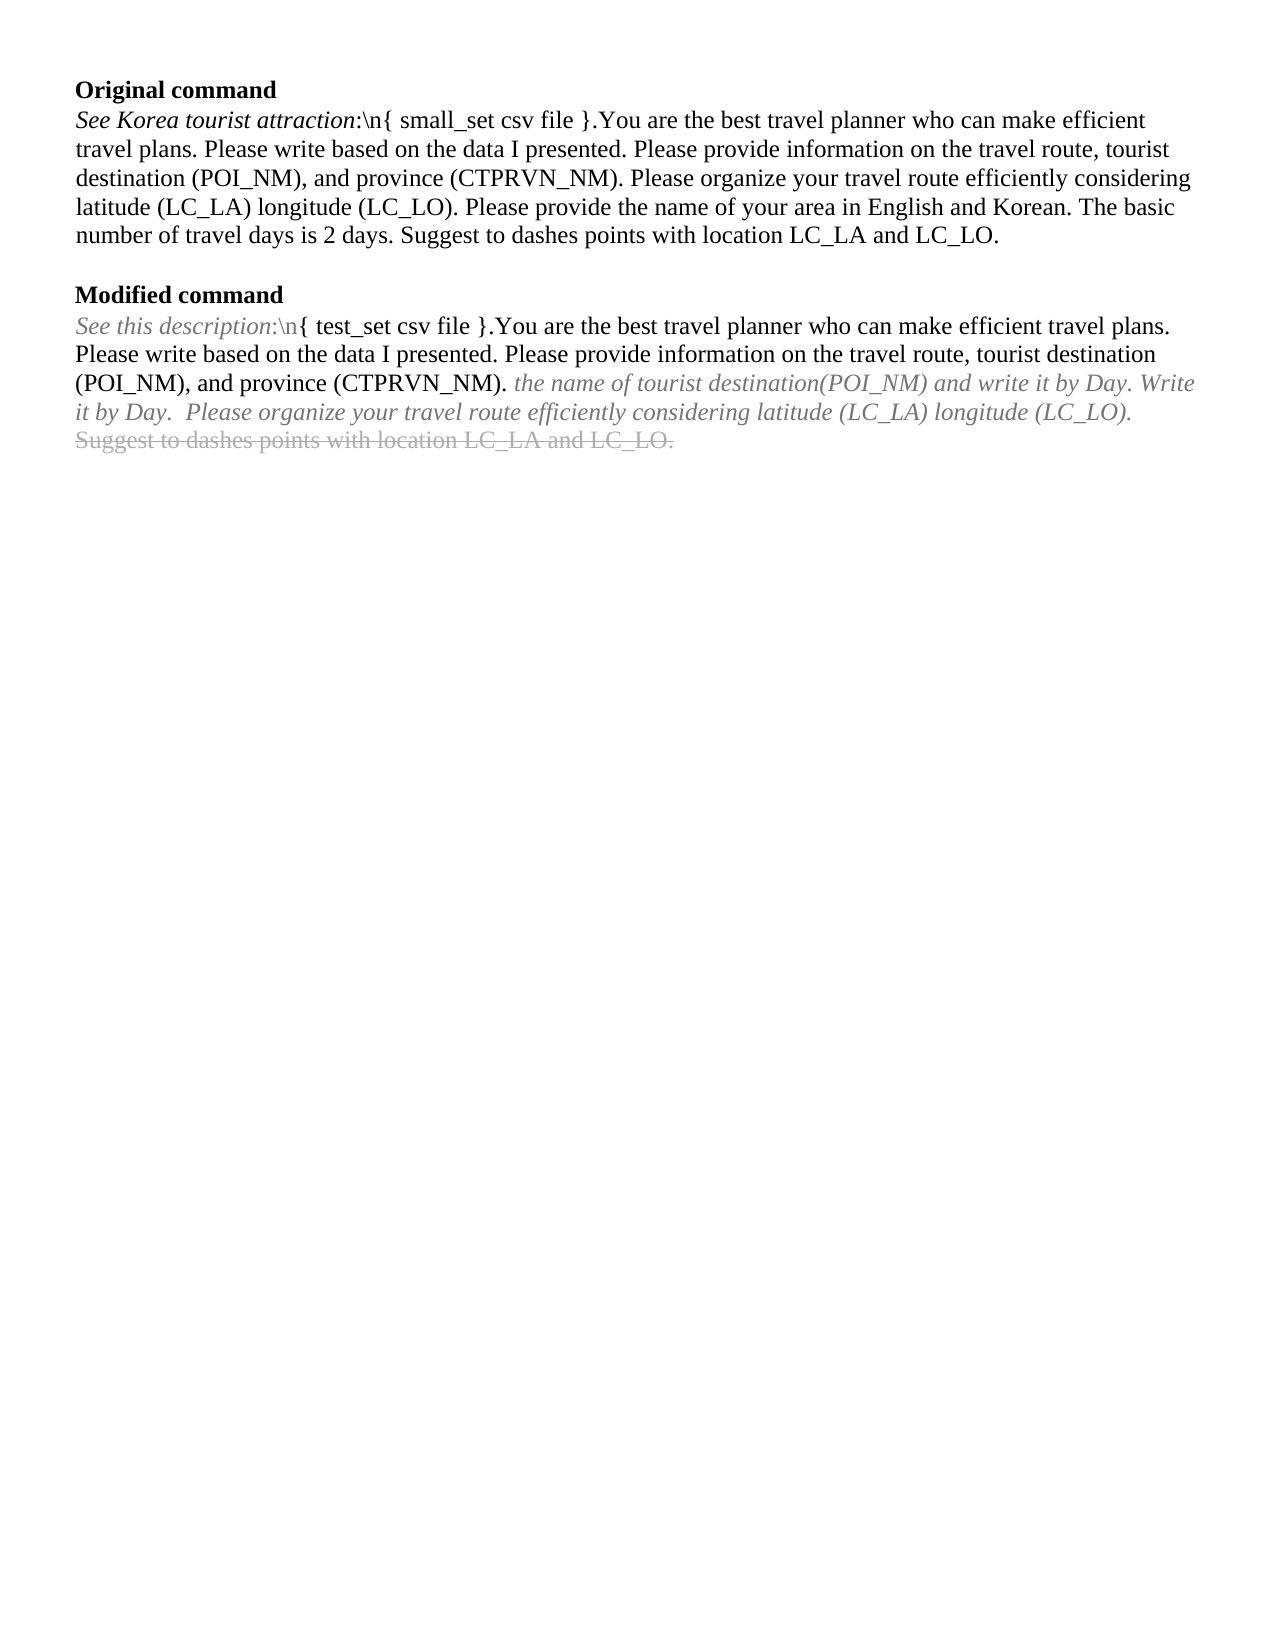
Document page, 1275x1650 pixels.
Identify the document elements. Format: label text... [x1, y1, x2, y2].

text See Korea tourist attraction:\n{ small_set csv file }.You are the best travel planner who can make efficient travel plans. Please write based on the data I presented. Please provide information on the travel route, tourist destination (POI_NM), and province (CTPRVN_NM). Please organize your travel route efficiently considering latitude (LC_LA) longitude (LC_LO). Please provide the name of your area in English and Korean. The basic number of travel days is 2 days. Suggest to dashes points with location LC_LA and LC_LO. [76, 106, 1200, 249]
text See this description:\n{ test_set csv file }.You are the best travel planner who can make efficient travel plans. [76, 311, 1200, 340]
text Please write based on the data I presented. Please provide information on the travel route, tourist destination (POI_NM), and province (CTPRVN_NM). the name of tourist destination(POI_NM) and write it by Day. Write it by Day. Please organize your travel route efficiently considering latitude (LC_LA) longitude (LC_LO). Suggest to dashes points with location LC_LA and LC_LO. [75, 340, 1215, 454]
text Original command [74, 75, 1200, 104]
text Modified command [74, 280, 1200, 309]
